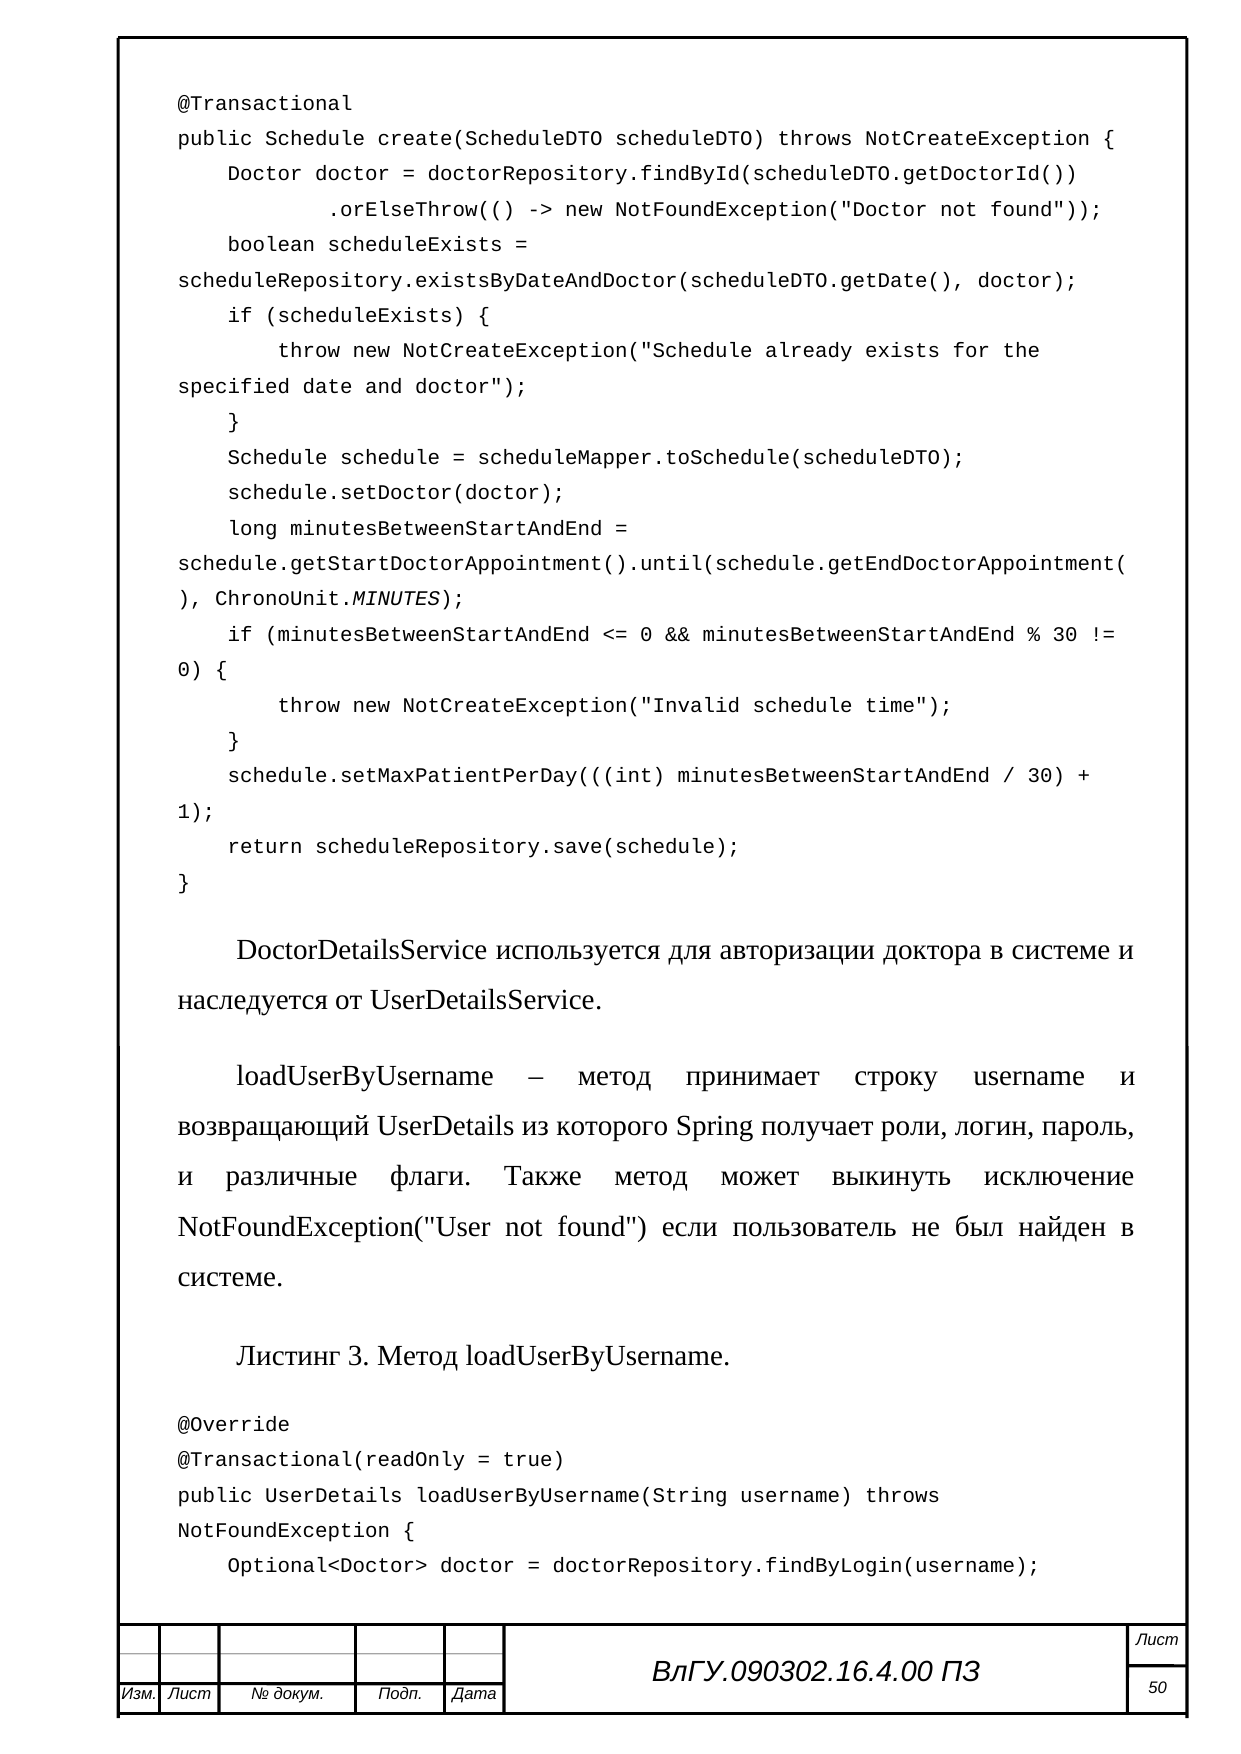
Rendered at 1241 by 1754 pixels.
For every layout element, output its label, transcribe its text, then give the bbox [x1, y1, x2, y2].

text @Transactional public Schedule create(ScheduleDTO scheduleDTO) throws NotCreateException { Doctor doctor = doctorRepository.findById(scheduleDTO.getDoctorId()) .orElseThrow(() -> new NotFoundException("Doctor not found")); boolean scheduleExists = scheduleRepository.existsByDateAndDoctor(scheduleDTO.getDate(), doctor); if (scheduleExists) { throw new NotCreateException("Schedule already exists for the specified date and doctor"); } Schedule schedule = scheduleMapper.toSchedule(scheduleDTO); schedule.setDoctor(doctor); long minutesBetweenStartAndEnd = schedule.getStartDoctorAppointment().until(schedule.getEndDoctorAppointment(), ChronoUnit.MINUTES); if (minutesBetweenStartAndEnd <= 0 && minutesBetweenStartAndEnd % 30 != 0) { throw new NotCreateException("Invalid schedule time"); } schedule.setMaxPatientPerDay(((int) minutesBetweenStartAndEnd / 30) + 1); return scheduleRepository.save(schedule); } [177, 93, 1137, 895]
text Листинг 3. Метод loadUserByUsername. [177, 1338, 1137, 1372]
text loadUserByUsername – метод принимает строку username и возвращающий UserDetails из которого Spring получает роли, логин, пароль, и различные флаги. Также метод может выкинуть исключение NotFoundException("User not found") если пользователь не был найден в системе. [177, 1058, 1135, 1293]
text public UserDetails loadUserByUsername(String username) throws NotFoundException { [177, 1485, 1135, 1544]
text DoctorDetailsService используется для авторизации доктора в системе и наследуется от UserDetailsService. [177, 932, 1135, 1016]
text @Override [177, 1414, 1135, 1437]
text Optional<Doctor> doctor = doctorRepository.findByLogin(username); [177, 1556, 1135, 1579]
text @Transactional(readOnly = true) [177, 1449, 1135, 1473]
